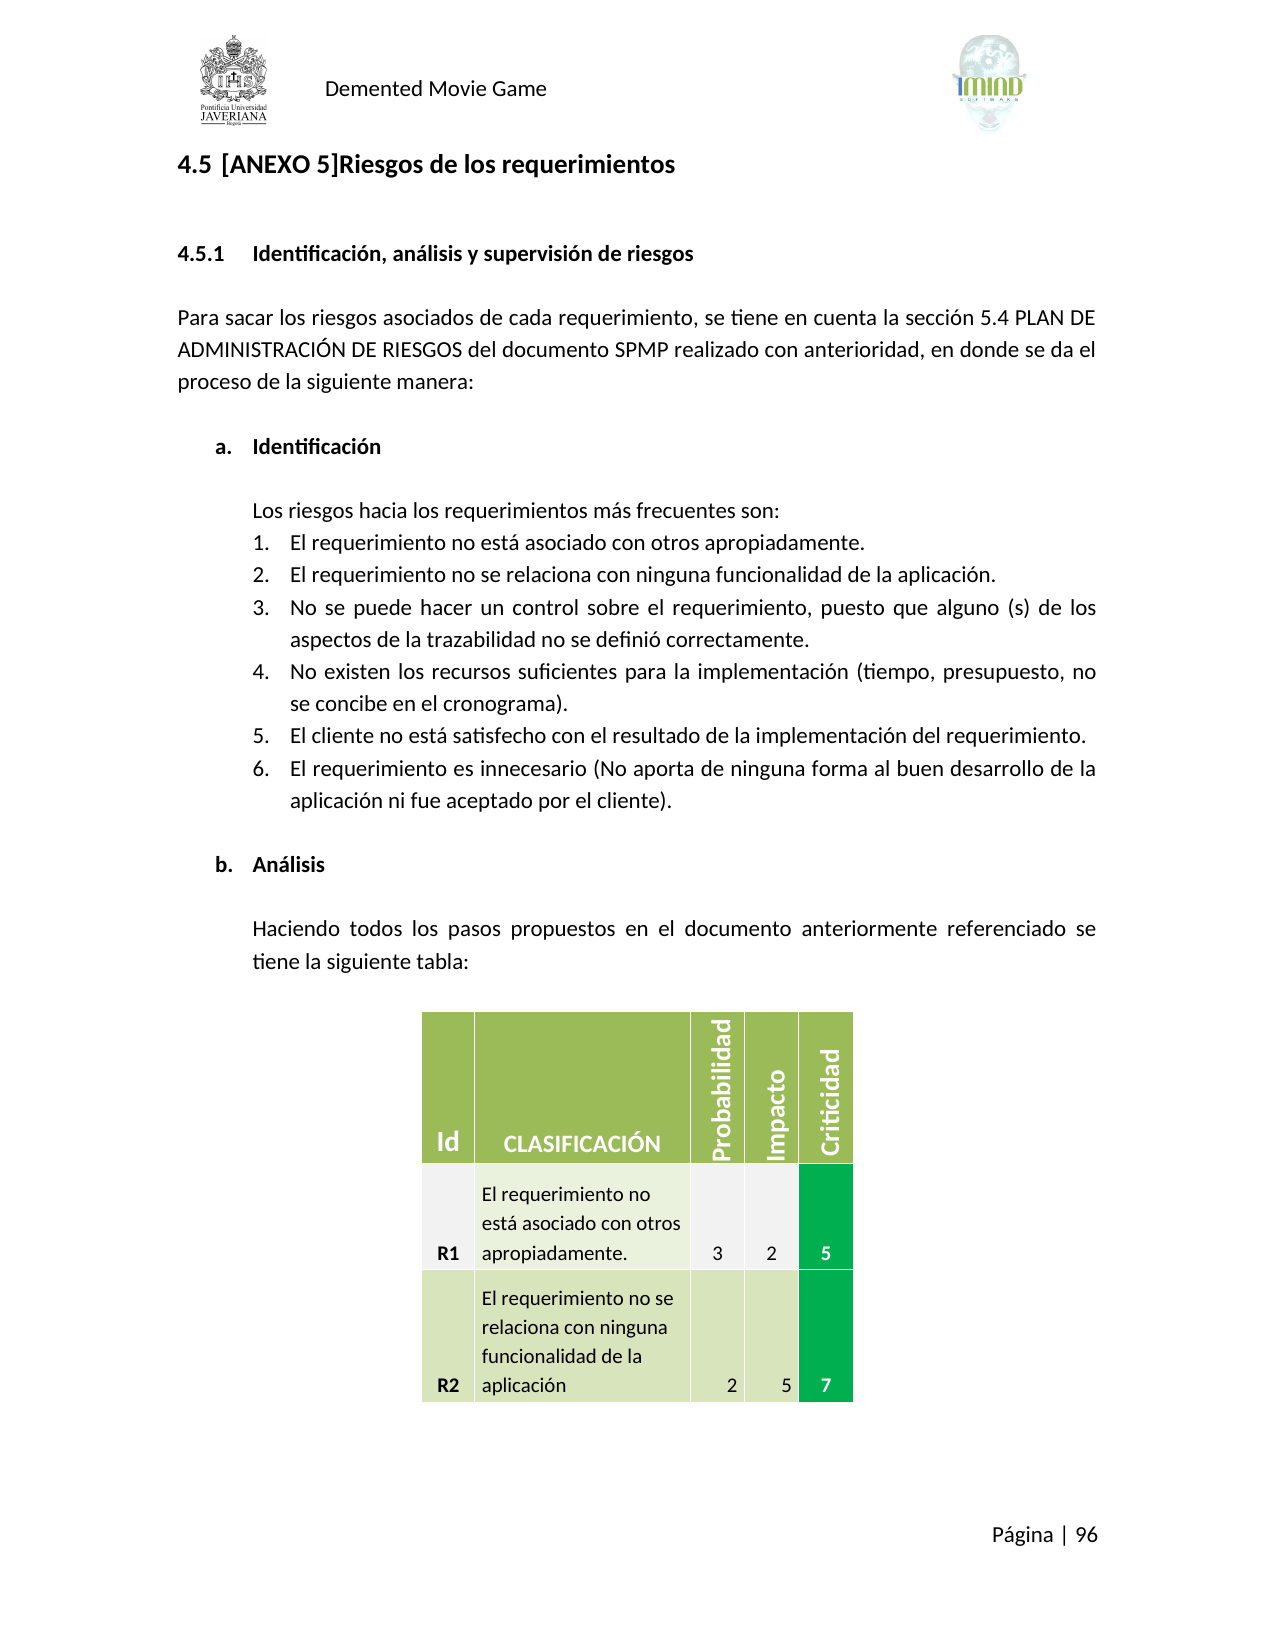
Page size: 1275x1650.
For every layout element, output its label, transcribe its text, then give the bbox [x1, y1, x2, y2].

picture [200, 35, 267, 126]
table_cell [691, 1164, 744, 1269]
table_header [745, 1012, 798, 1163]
text Para sacar los riesgos asociados de cada requerimiento, se tiene en cuenta la sección 5.4 PLAN DE ADMINISTRACIÓN DE RIESGOS del documento SPMP realizado con anterioridad, en donde se da el proceso de la siguiente manera: [177, 303, 1098, 395]
list El requerimiento es innecesario (No aporta de ninguna forma al buen desarrollo de la aplicación ni fue aceptado por el cliente). [252, 754, 1098, 814]
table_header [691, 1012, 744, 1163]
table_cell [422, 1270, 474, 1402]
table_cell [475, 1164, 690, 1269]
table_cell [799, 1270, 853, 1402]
list Haciendo todos los pasos propuestos en el documento anteriormente referenciado se tiene la siguiente tabla: [252, 914, 1098, 975]
list El requerimiento no se relaciona con ninguna funcionalidad de la aplicación. [252, 561, 1098, 588]
subtitle [ANEXO 5]Riesgos de los requerimientos [177, 148, 1098, 181]
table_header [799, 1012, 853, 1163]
list El cliente no está satisfecho con el resultado de la implementación del requerimiento. [252, 721, 1098, 749]
list Los riesgos hacia los requerimientos más frecuentes son: [252, 496, 1098, 524]
list Identificación, análisis y supervisión de riesgos [177, 239, 1098, 267]
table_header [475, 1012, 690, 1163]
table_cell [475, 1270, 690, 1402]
list No se puede hacer un control sobre el requerimiento, puesto que alguno (s) de los aspectos de la trazabilidad no se definió correctamente. [252, 593, 1098, 653]
list No existen los recursos suficientes para la implementación (tiempo, presupuesto, no se concibe en el cronograma). [252, 657, 1098, 717]
list Análisis [215, 850, 1098, 878]
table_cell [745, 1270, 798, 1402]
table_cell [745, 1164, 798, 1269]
picture [951, 35, 1033, 138]
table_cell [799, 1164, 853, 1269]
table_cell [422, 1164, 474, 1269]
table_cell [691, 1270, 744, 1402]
list El requerimiento no está asociado con otros apropiadamente. [252, 528, 1098, 556]
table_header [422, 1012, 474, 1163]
list Identificación [215, 432, 1098, 460]
